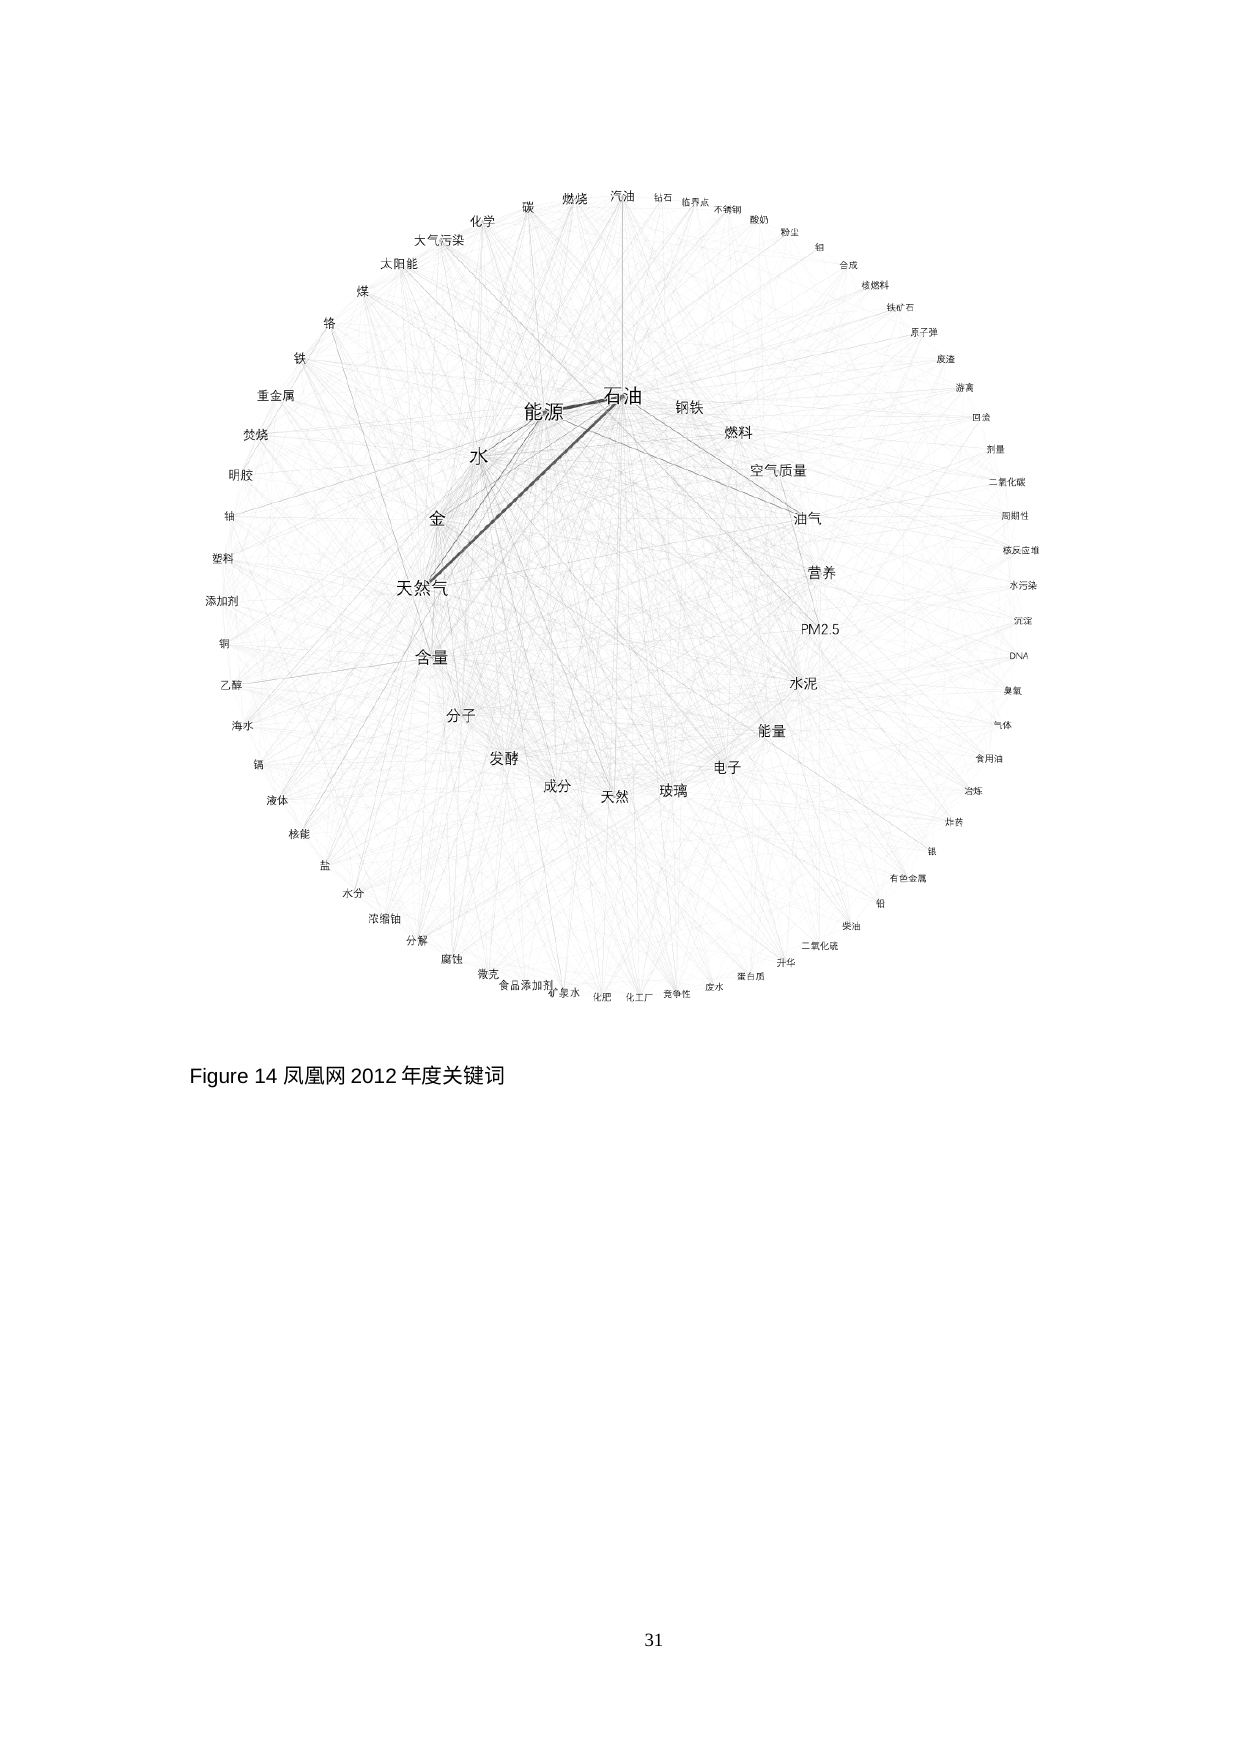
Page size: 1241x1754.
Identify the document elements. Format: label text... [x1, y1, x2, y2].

picture [189, 163, 1055, 1029]
